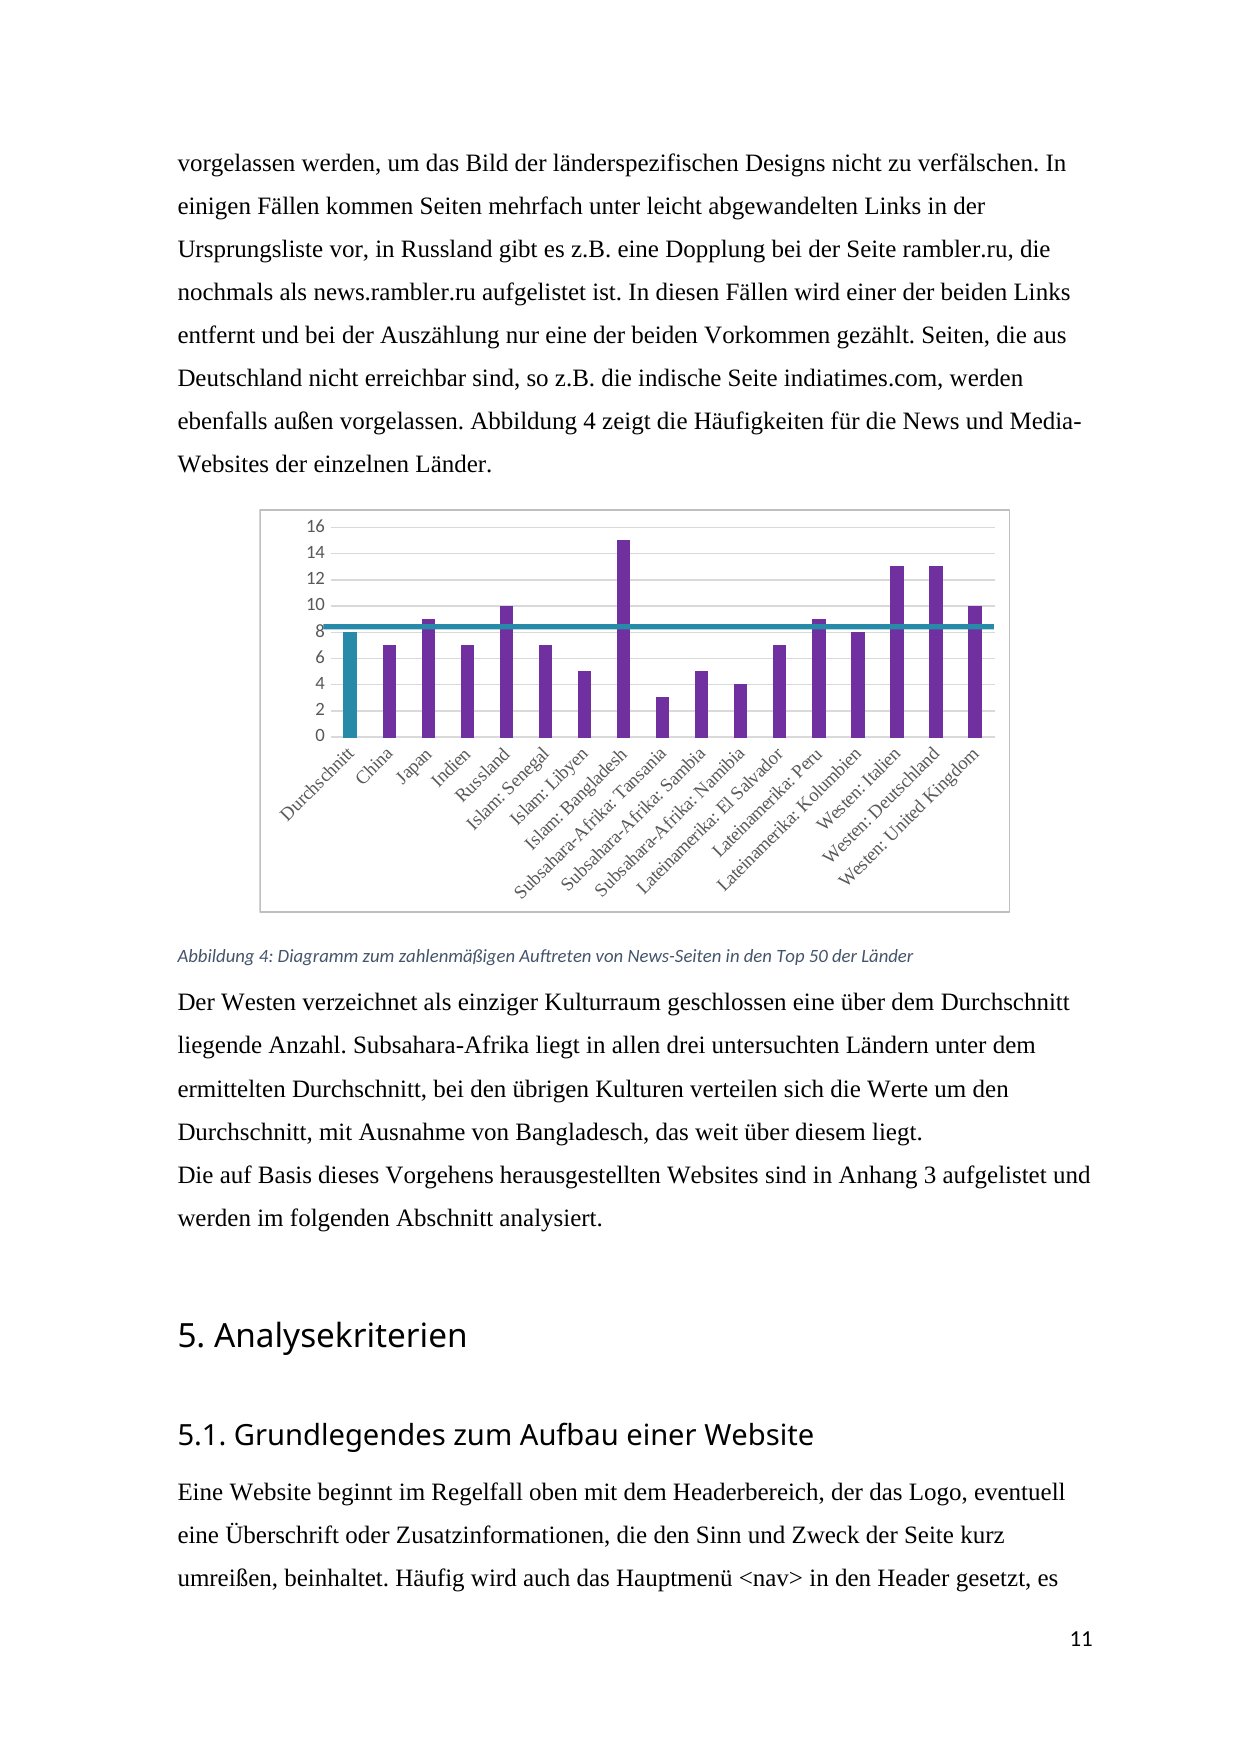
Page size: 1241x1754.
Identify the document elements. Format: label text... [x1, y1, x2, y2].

text 5.1. Grundlegendes zum Aufbau einer Website [177, 1418, 1092, 1452]
text 5. Analysekriterien [177, 1321, 1092, 1387]
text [177, 148, 1092, 478]
text Der Westen verzeichnet als einziger Kulturraum geschlossen eine über dem Durchschnitt liegende Anzahl. Subsahara-Afrika liegt in allen drei untersuchten Ländern unter dem ermittelten Durchschnitt, bei den übrigen Kulturen verteilen sich die Werte um den Durchschnitt, mit Ausnahme von Bangladesch, das weit über diesem liegt. Die auf Basis dieses Vorgehens herausgestellten Websites sind in Anhang 3 aufgelistet und werden im folgenden Abschnitt analysiert. [177, 987, 1092, 1275]
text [177, 1477, 1092, 1592]
text Abbildung 4: Diagramm zum zahlenmäßigen Auftreten von News-Seiten in den Top 50 der Länder [177, 944, 1092, 967]
